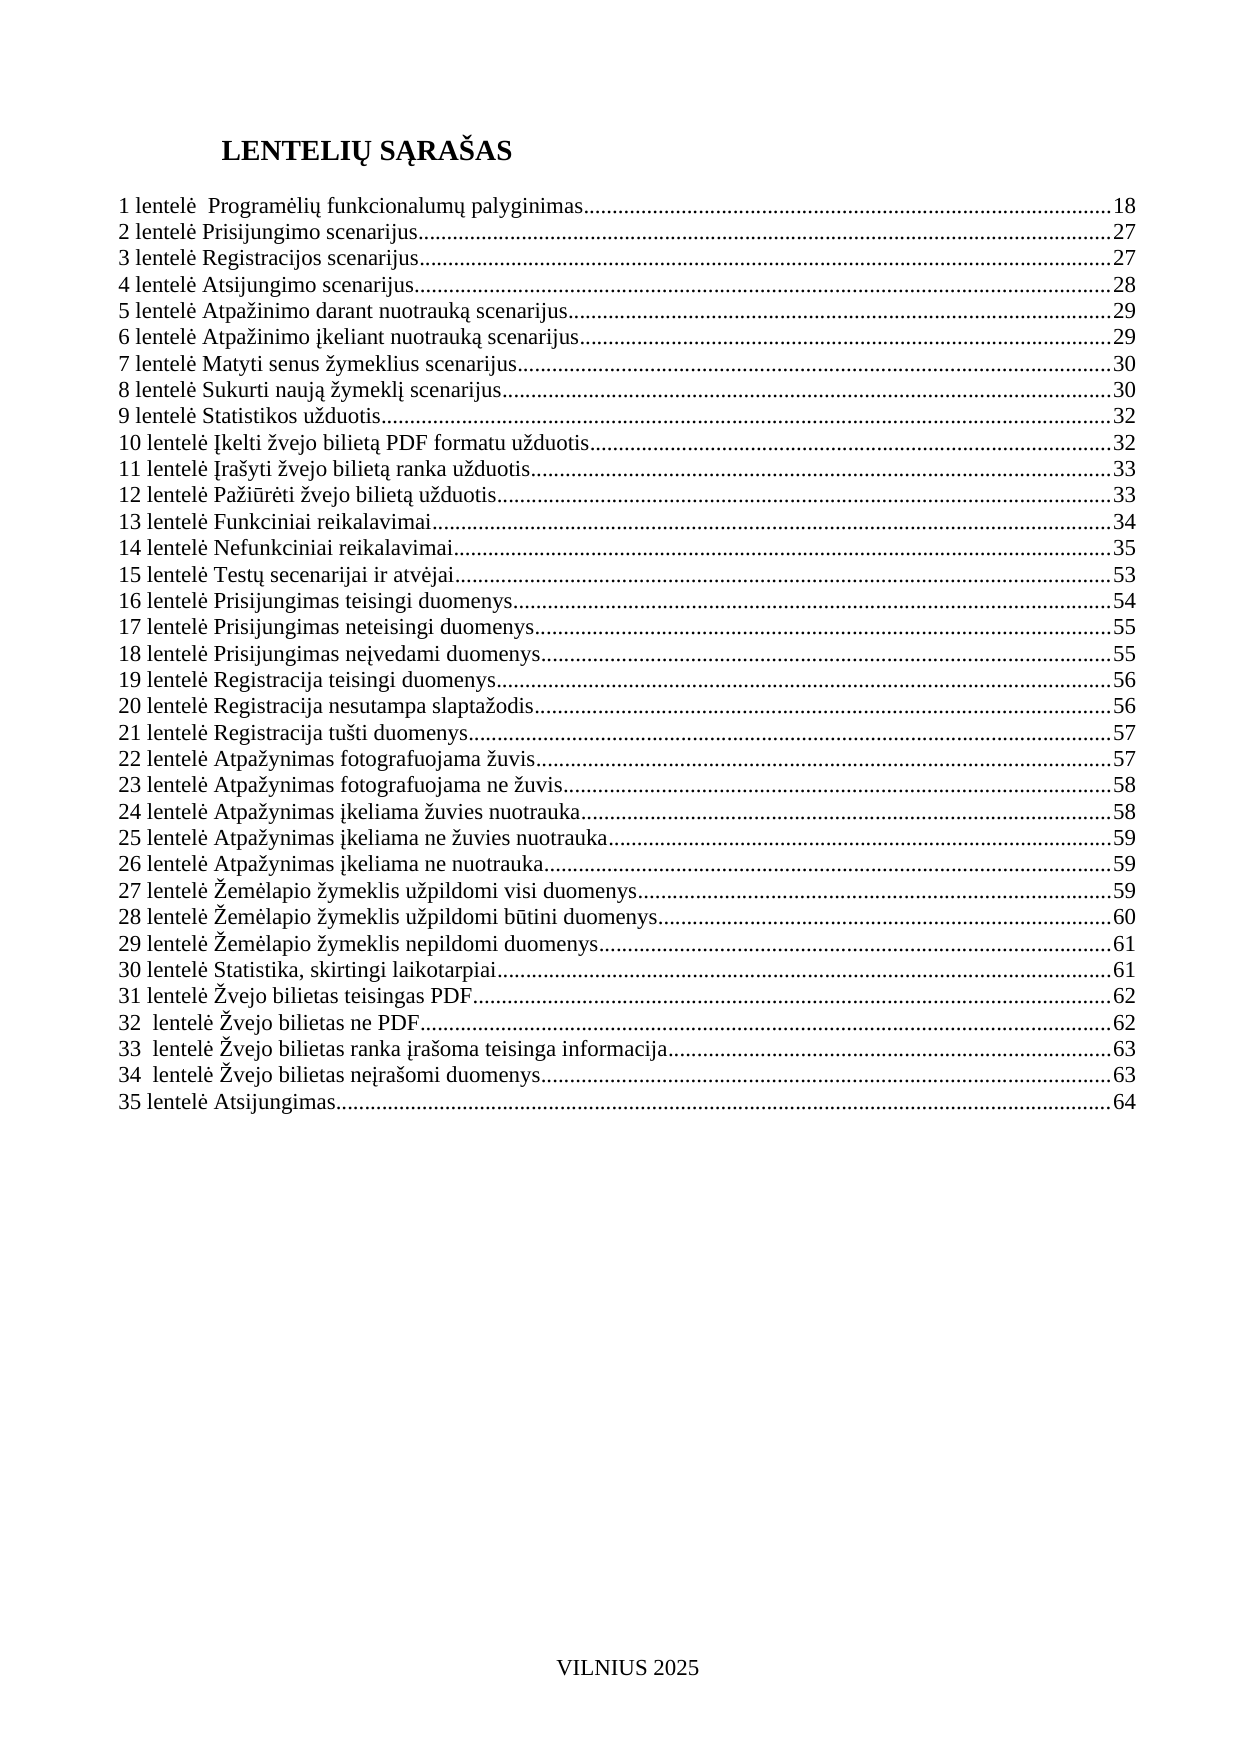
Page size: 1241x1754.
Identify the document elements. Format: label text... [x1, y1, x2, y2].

text LENTELIŲ SĄRAŠAS [162, 133, 1137, 167]
text 3 lentelė Registracijos scenarijus 27 [118, 244, 1137, 271]
text 7 lentelė Matyti senus žymeklius scenarijus 30 [118, 350, 1137, 376]
text 33 lentelė Žvejo bilietas ranka įrašoma teisinga informacija 63 [118, 1035, 1137, 1061]
text 18 lentelė Prisijungimas neįvedami duomenys 55 [118, 640, 1137, 666]
text 13 lentelė Funkciniai reikalavimai 34 [118, 508, 1137, 534]
text 35 lentelė Atsijungimas 64 [118, 1088, 1137, 1114]
text 14 lentelė Nefunkciniai reikalavimai 35 [118, 534, 1137, 561]
text 10 lentelė Įkelti žvejo bilietą PDF formatu užduotis 32 [118, 429, 1137, 455]
text 19 lentelė Registracija teisingi duomenys 56 [118, 666, 1137, 692]
text 16 lentelė Prisijungimas teisingi duomenys 54 [118, 587, 1137, 613]
text 15 lentelė Testų secenarijai ir atvėjai 53 [118, 561, 1137, 587]
text 8 lentelė Sukurti naują žymeklį scenarijus 30 [118, 376, 1137, 402]
text 12 lentelė Pažiūrėti žvejo bilietą užduotis 33 [118, 482, 1137, 508]
text 1 lentelė Programėlių funkcionalumų palyginimas 18 [118, 192, 1137, 218]
text 21 lentelė Registracija tušti duomenys 57 [118, 719, 1137, 745]
text 6 lentelė Atpažinimo įkeliant nuotrauką scenarijus 29 [118, 323, 1137, 350]
text 26 lentelė Atpažynimas įkeliama ne nuotrauka 59 [118, 851, 1137, 877]
text 29 lentelė Žemėlapio žymeklis nepildomi duomenys 61 [118, 929, 1137, 956]
text 5 lentelė Atpažinimo darant nuotrauką scenarijus 29 [118, 297, 1137, 323]
text 9 lentelė Statistikos užduotis 32 [118, 402, 1137, 429]
text 27 lentelė Žemėlapio žymeklis užpildomi visi duomenys 59 [118, 877, 1137, 903]
text 24 lentelė Atpažynimas įkeliama žuvies nuotrauka 58 [118, 798, 1137, 824]
text 31 lentelė Žvejo bilietas teisingas PDF 62 [118, 982, 1137, 1009]
text 23 lentelė Atpažynimas fotografuojama ne žuvis 58 [118, 771, 1137, 798]
text 34 lentelė Žvejo bilietas neįrašomi duomenys 63 [118, 1061, 1137, 1088]
text 20 lentelė Registracija nesutampa slaptažodis 56 [118, 692, 1137, 719]
text 30 lentelė Statistika, skirtingi laikotarpiai 61 [118, 956, 1137, 982]
text 4 lentelė Atsijungimo scenarijus 28 [118, 271, 1137, 297]
text 25 lentelė Atpažynimas įkeliama ne žuvies nuotrauka 59 [118, 824, 1137, 851]
text 22 lentelė Atpažynimas fotografuojama žuvis 57 [118, 745, 1137, 771]
text 17 lentelė Prisijungimas neteisingi duomenys 55 [118, 613, 1137, 640]
text 28 lentelė Žemėlapio žymeklis užpildomi būtini duomenys 60 [118, 903, 1137, 929]
text 32 lentelė Žvejo bilietas ne PDF 62 [118, 1009, 1137, 1035]
text 11 lentelė Įrašyti žvejo bilietą ranka užduotis 33 [118, 455, 1137, 482]
text 2 lentelė Prisijungimo scenarijus 27 [118, 218, 1137, 244]
